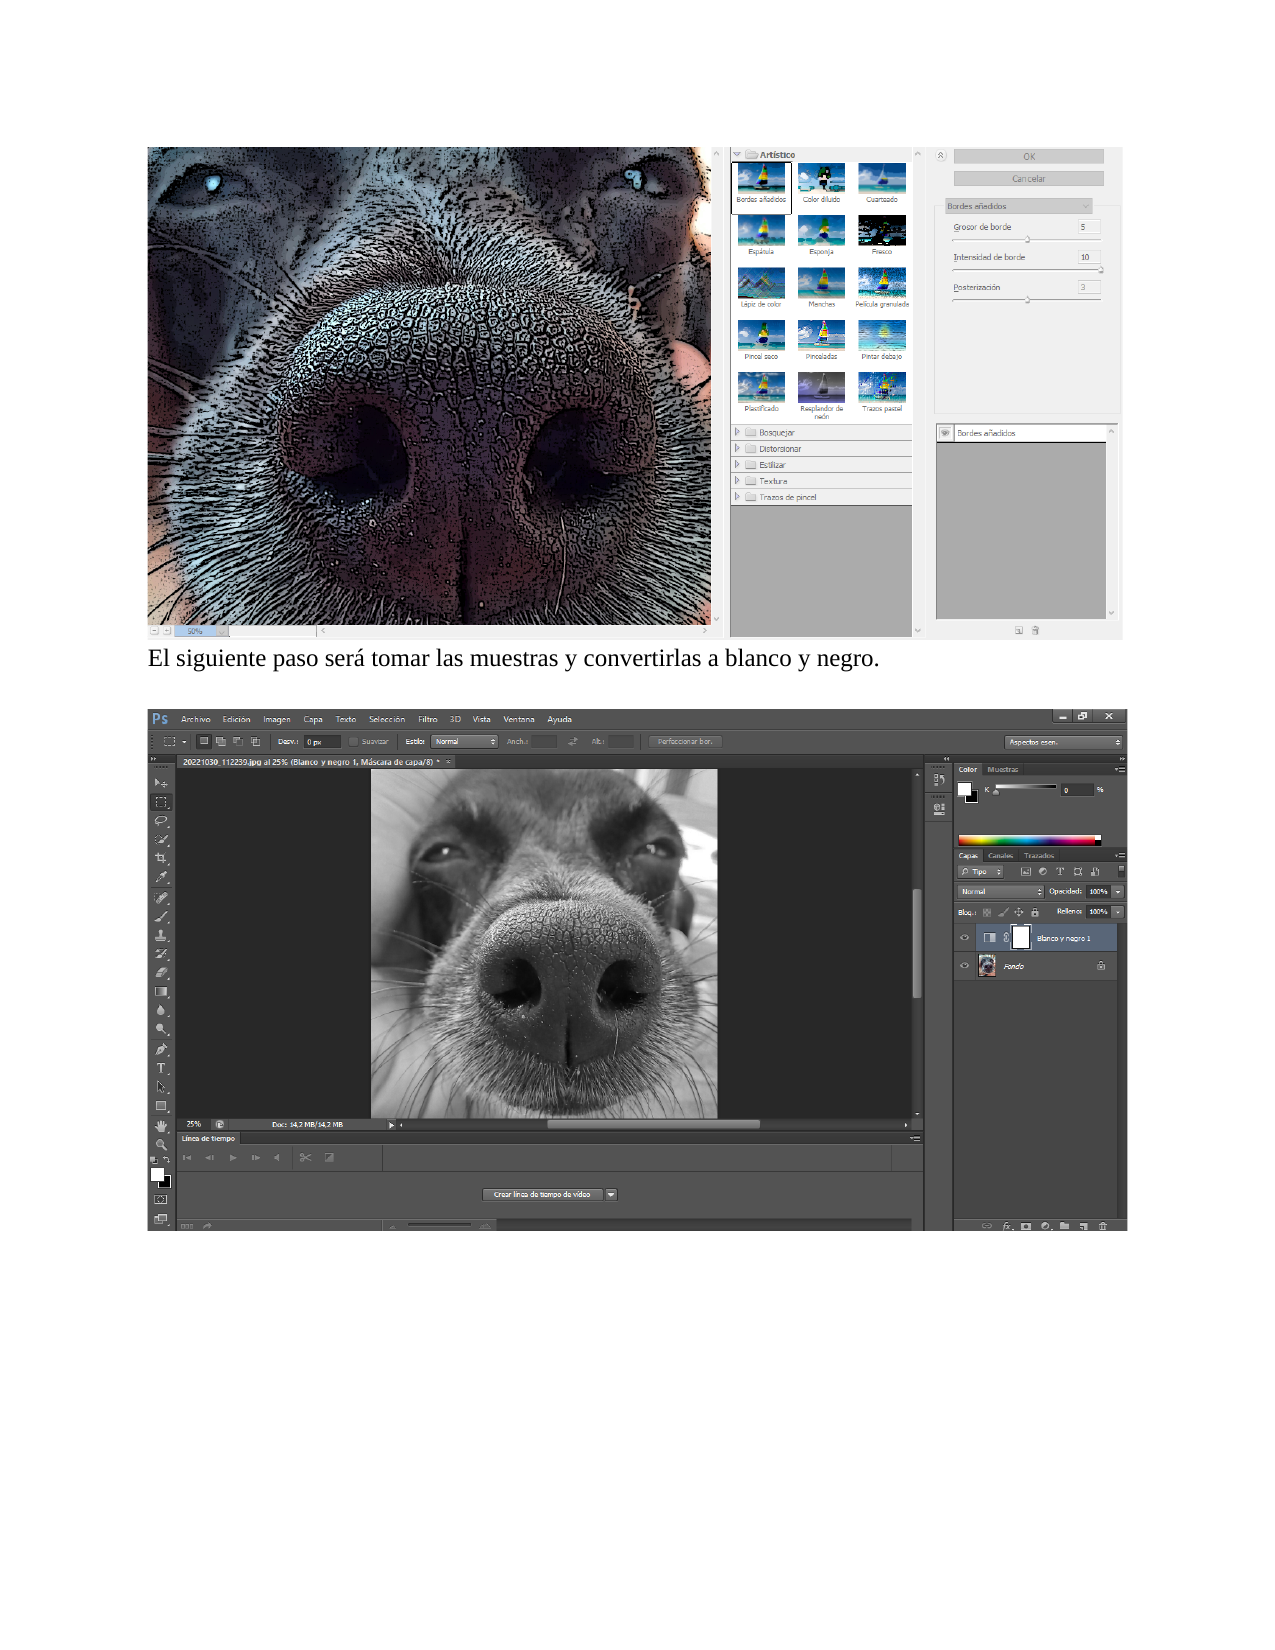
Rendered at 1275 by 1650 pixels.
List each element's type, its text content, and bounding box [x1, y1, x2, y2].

picture [147, 709, 1128, 1231]
text El siguiente paso será tomar las muestras y convertirlas a blanco y negro. [148, 643, 1127, 672]
picture [147, 147, 1123, 640]
